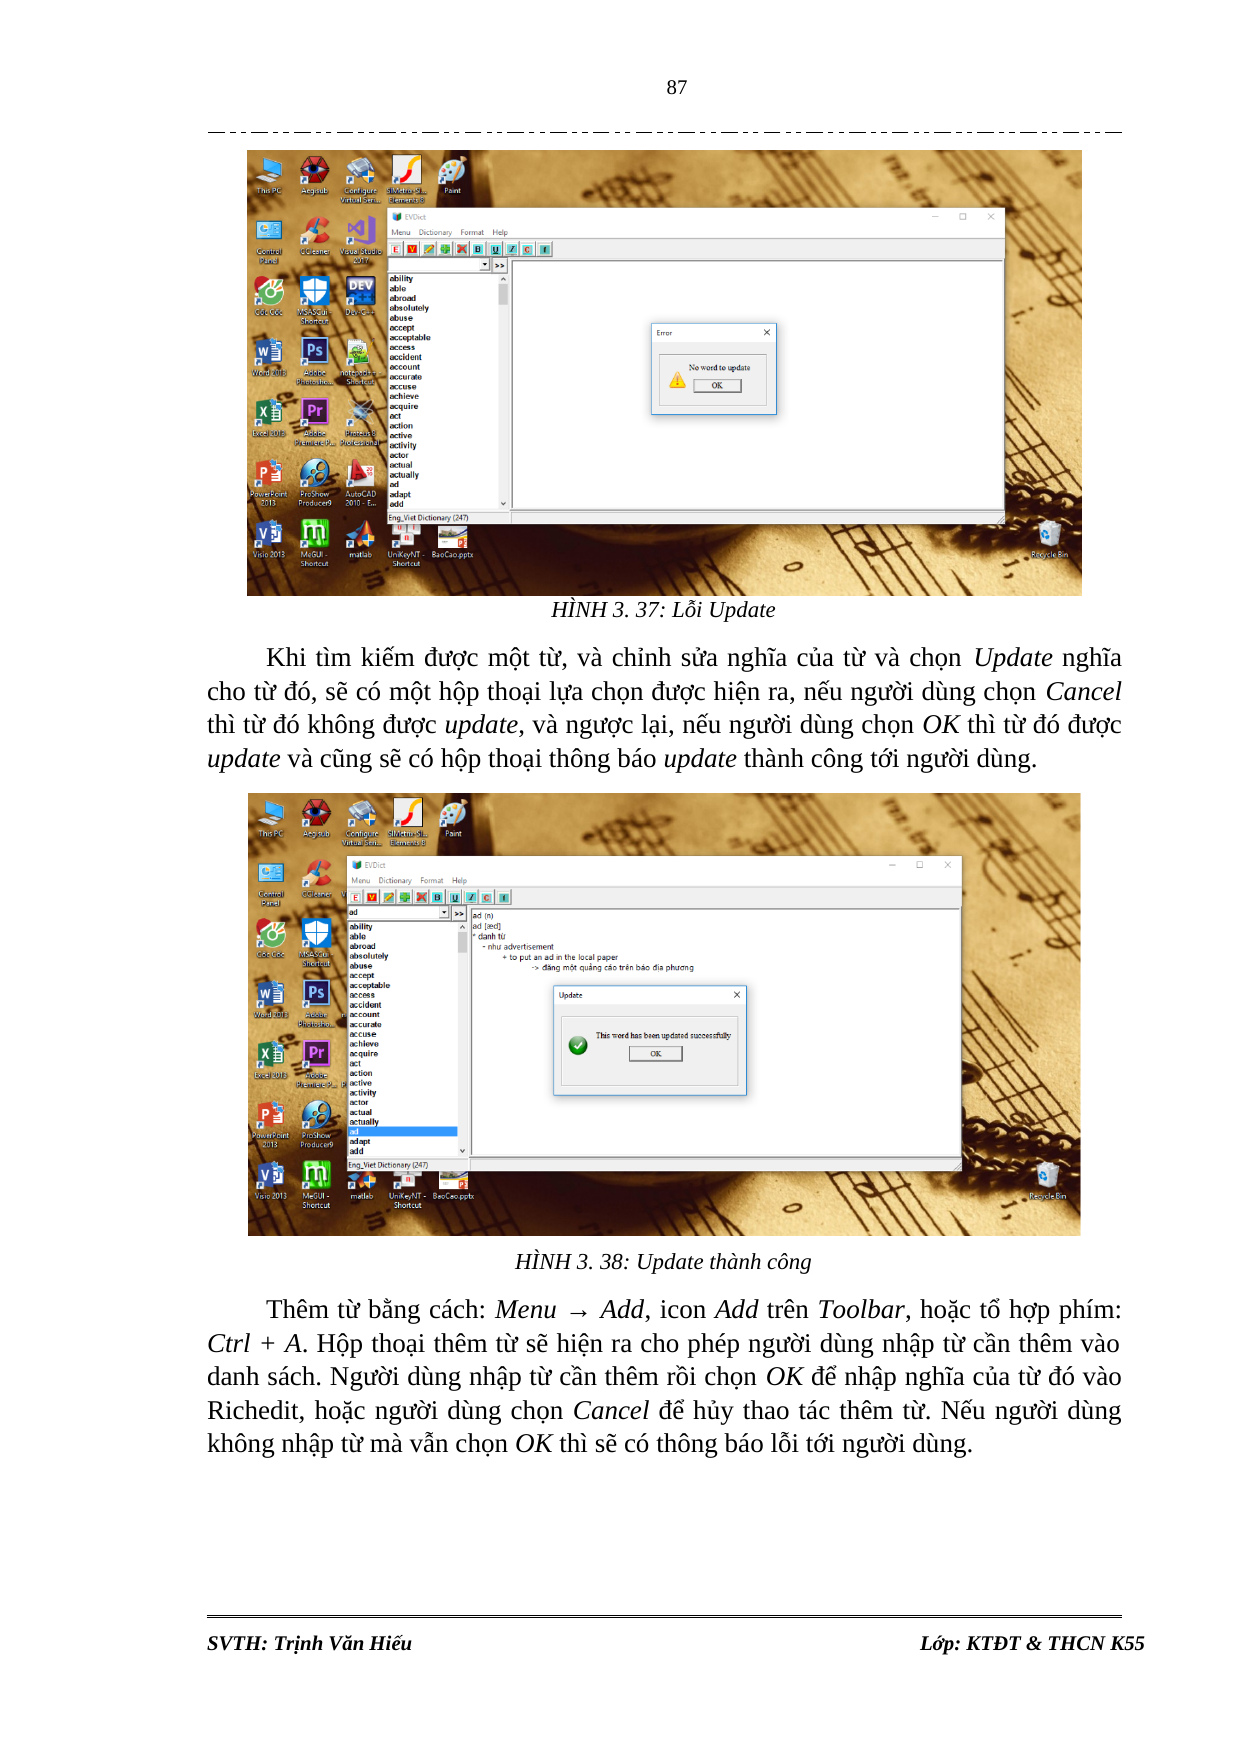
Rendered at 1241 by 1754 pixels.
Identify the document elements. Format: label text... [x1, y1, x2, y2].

text Thêm từ bằng cách: Menu → Add, icon Add trên Toolbar, hoặc tổ hợp phím: Ctrl + A. Hộp thoại thêm từ sẽ hiện ra cho phép người dùng nhập từ cần thêm vào danh sách. Người dùng nhập từ cần thêm rồi chọn OK để nhập nghĩa của từ đó vào Richedit, hoặc người dùng chọn Cancel để hủy thao tác thêm từ. Nếu người dùng không nhập từ mà vẫn chọn OK thì sẽ có thông báo lỗi tới người dùng. [207, 1293, 1122, 1458]
text Khi tìm kiếm được một từ, và chỉnh sửa nghĩa của từ và chọn Update nghĩa cho từ đó, sẽ có một hộp thoại lựa chọn được hiện ra, nếu người dùng chọn Cancel thì từ đó không được update, và ngược lại, nếu người dùng chọn OK thì từ đó được update và cũng sẽ có hộp thoại thông báo update thành công tới người dùng. [207, 641, 1122, 773]
picture [248, 793, 1081, 1236]
picture [247, 150, 1082, 596]
